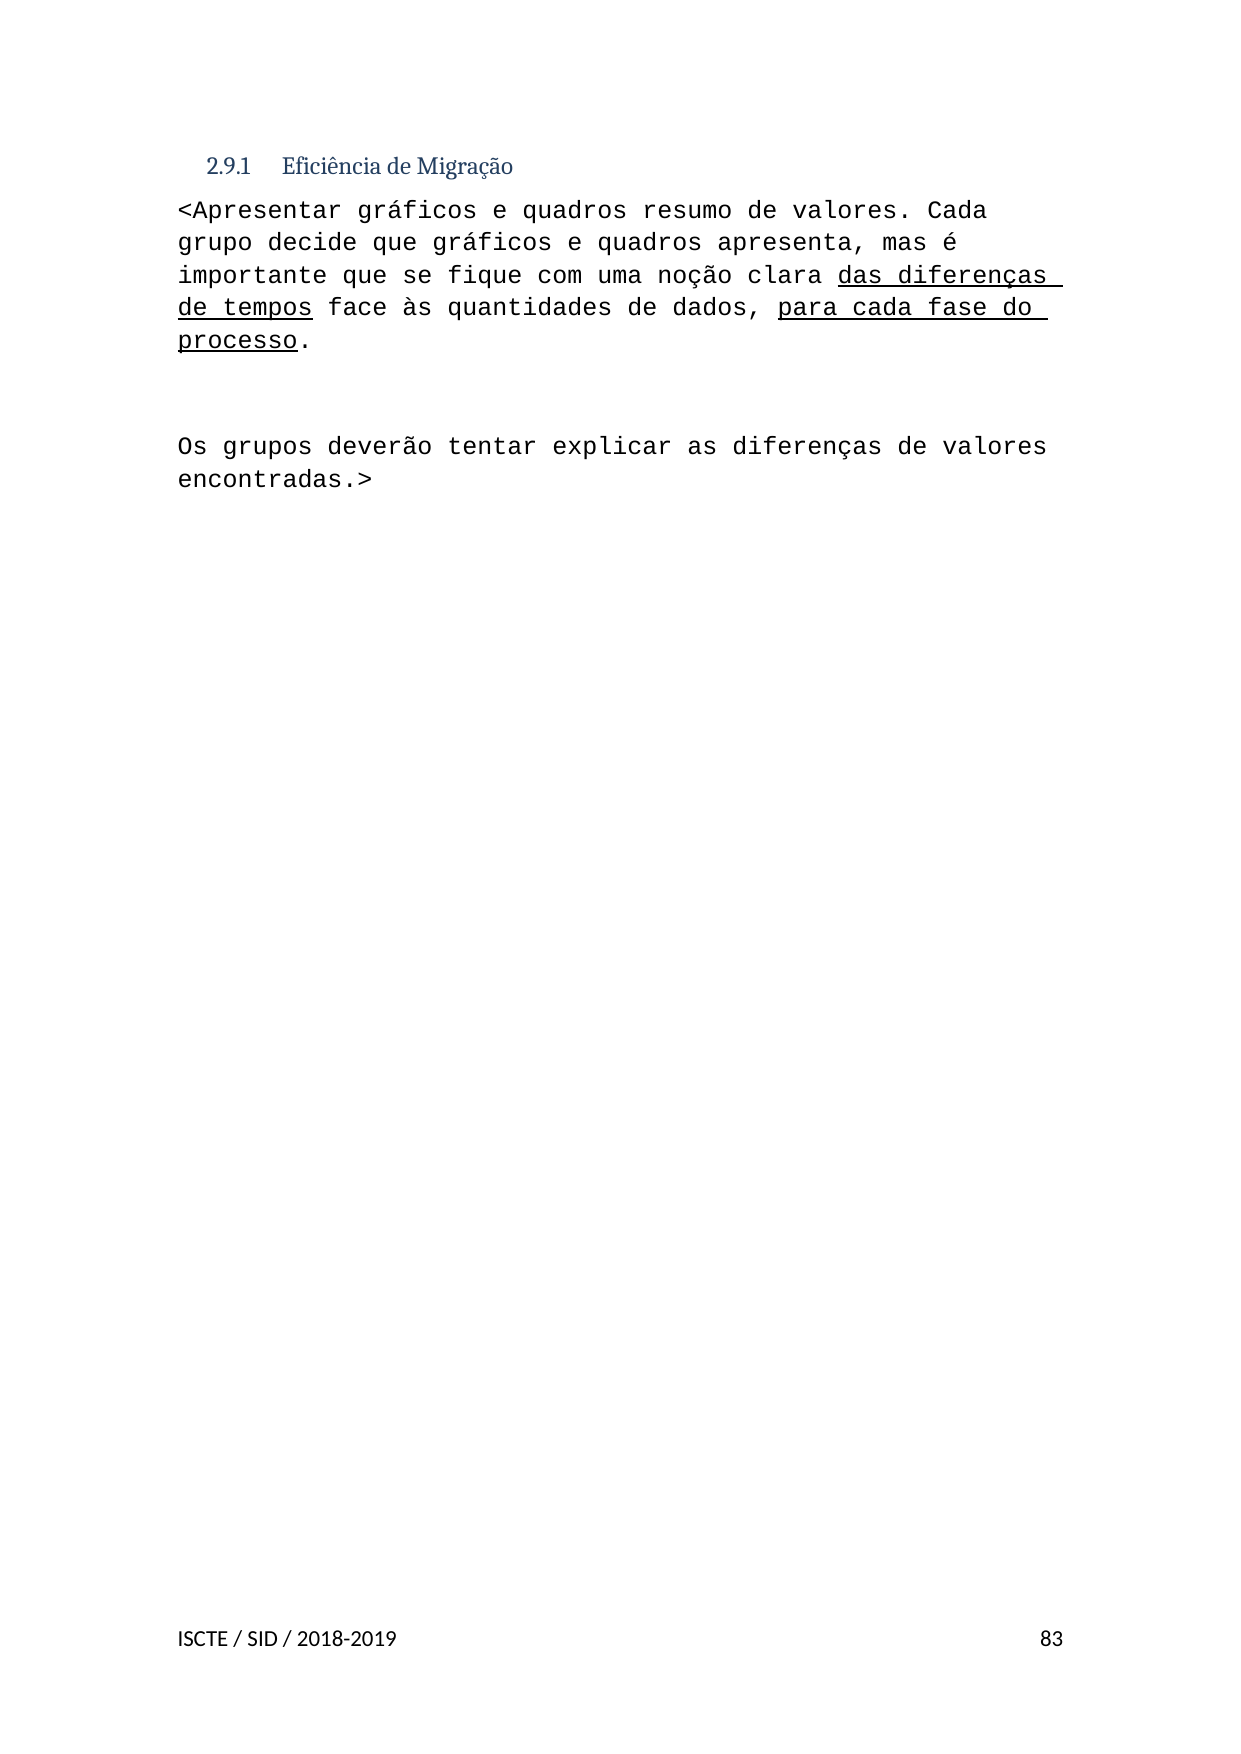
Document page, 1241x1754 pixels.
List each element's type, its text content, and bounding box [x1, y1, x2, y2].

text <Apresentar gráficos e quadros resumo de valores. Cada grupo decide que gráficos e quadros apresenta, mas é importante que se fique com uma noção clara das diferenças de tempos face às quantidades de dados, para cada fase do processo. [177, 197, 1063, 356]
text Os grupos deverão tentar explicar as diferenças de valores encontradas.> [177, 434, 1063, 495]
subtitle Eficiência de Migração [207, 152, 1063, 181]
